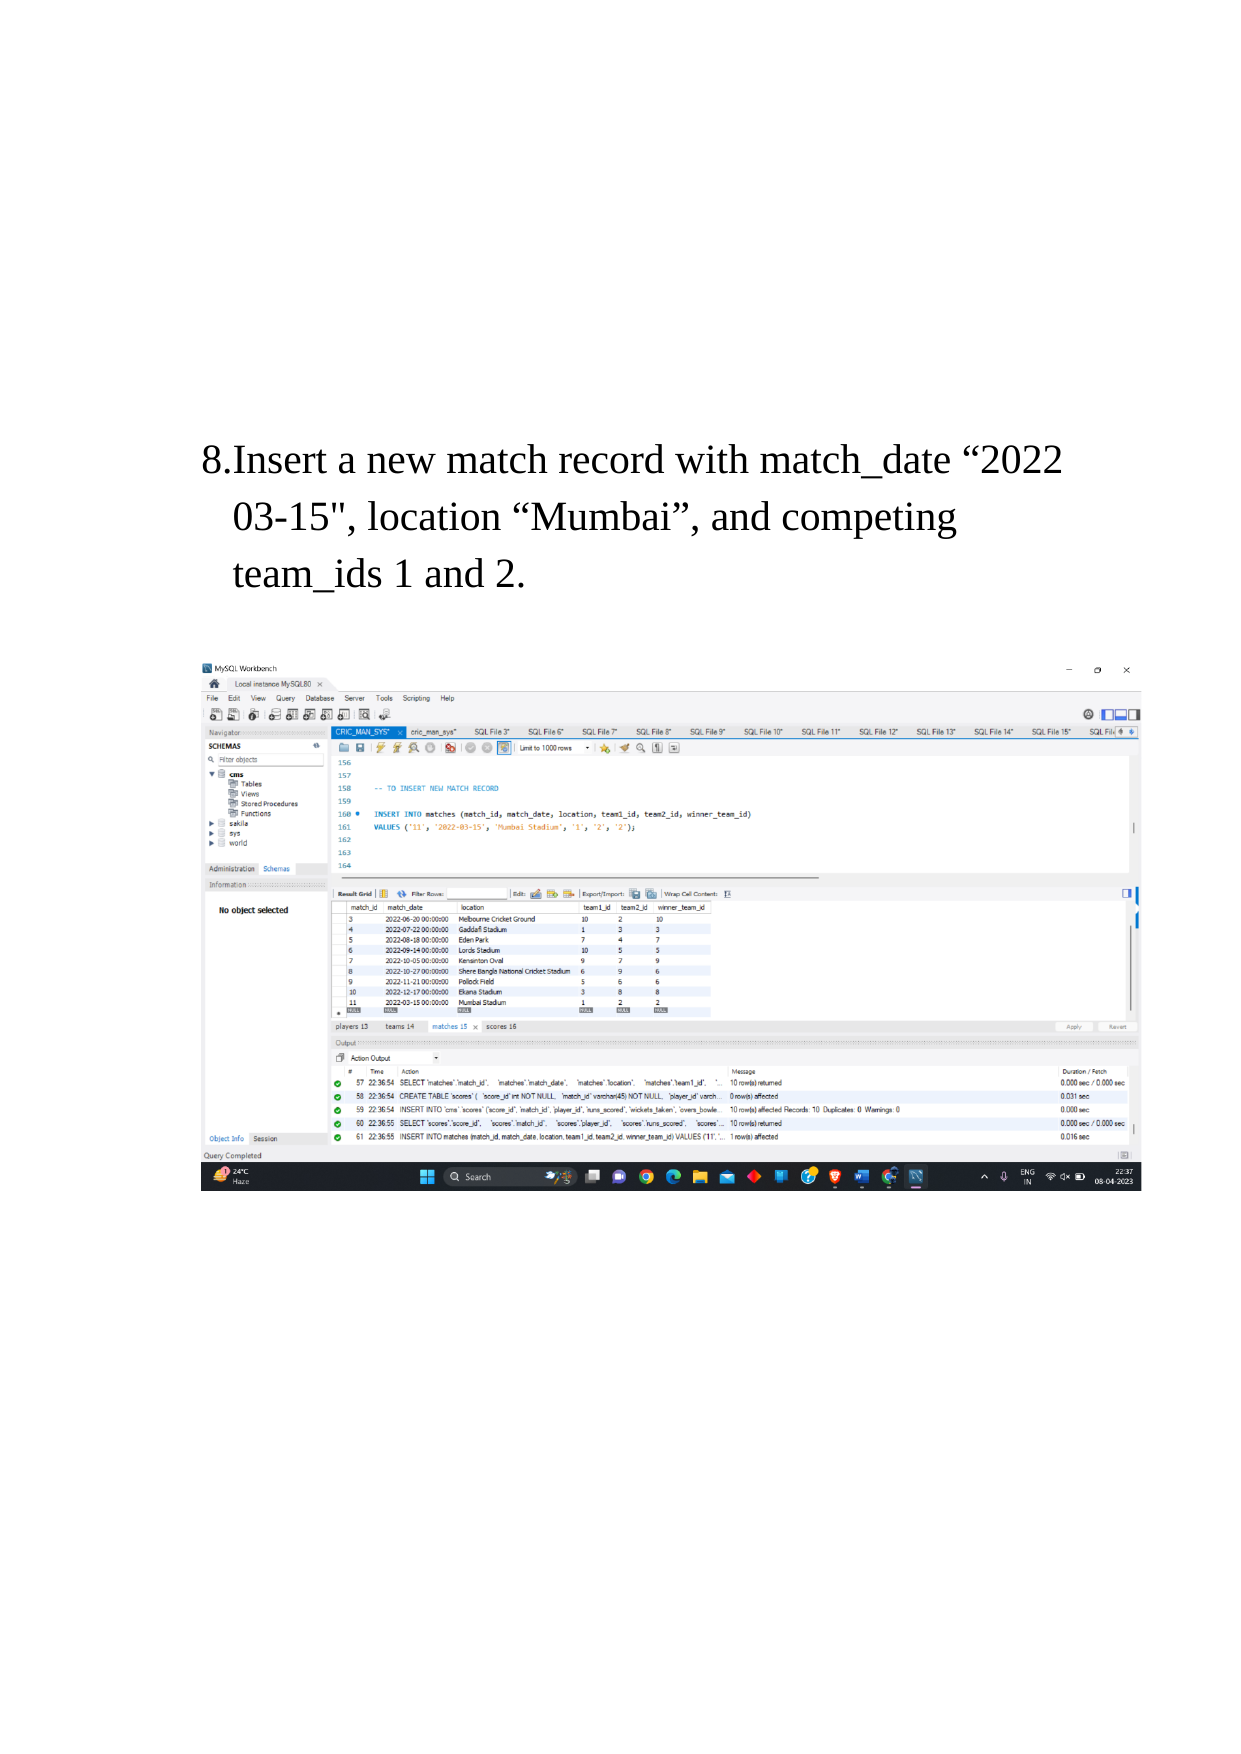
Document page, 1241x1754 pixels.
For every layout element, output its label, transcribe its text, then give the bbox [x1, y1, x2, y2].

text 03-15", location “Mumbai”, and competing [201, 491, 1090, 539]
picture [201, 661, 1142, 1191]
text team_ids 1 and 2. [201, 548, 1090, 596]
text 8.Insert a new match record with match_date “2022 [201, 434, 1090, 482]
